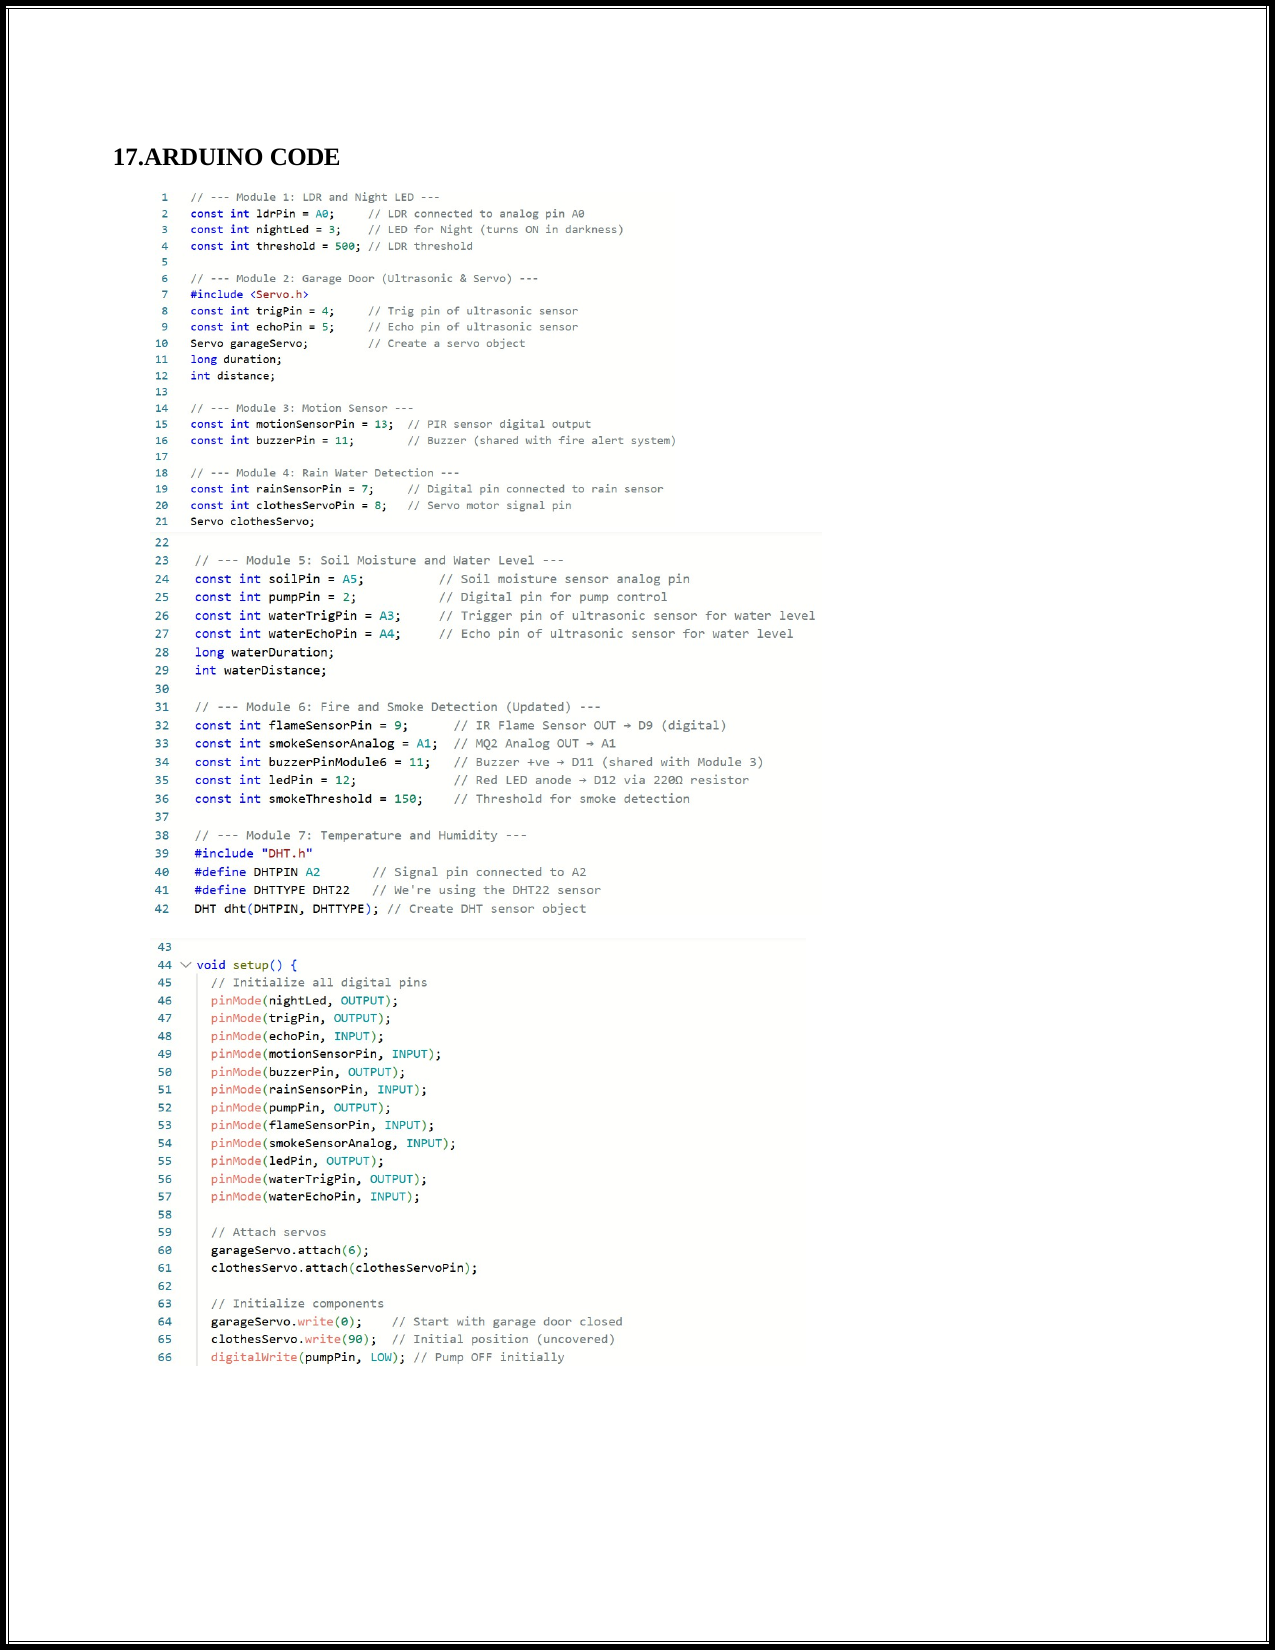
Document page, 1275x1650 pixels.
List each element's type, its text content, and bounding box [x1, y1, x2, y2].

picture [150, 532, 822, 915]
picture [155, 192, 675, 527]
subtitle 17.ARDUINO CODE [113, 142, 1162, 170]
picture [150, 938, 806, 1366]
